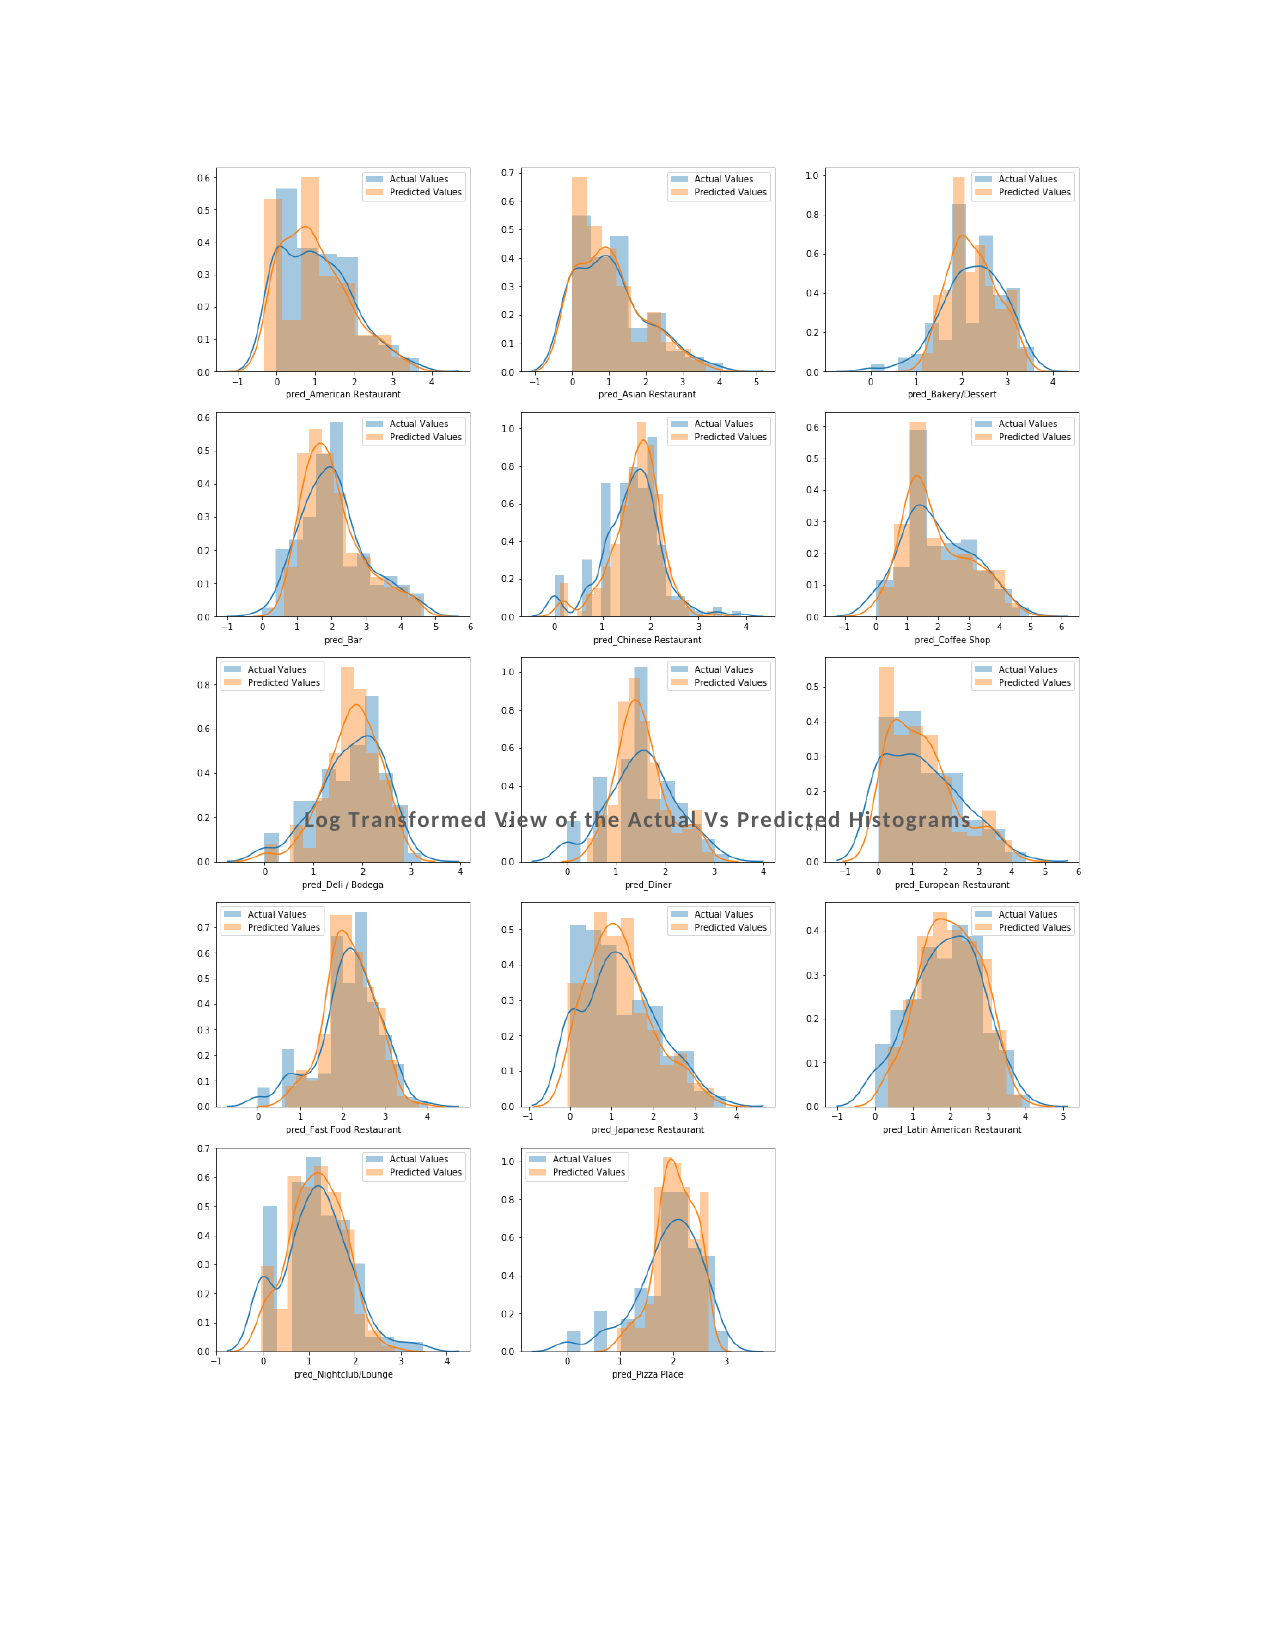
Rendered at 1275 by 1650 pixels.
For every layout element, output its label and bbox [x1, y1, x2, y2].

picture [190, 161, 1086, 1385]
